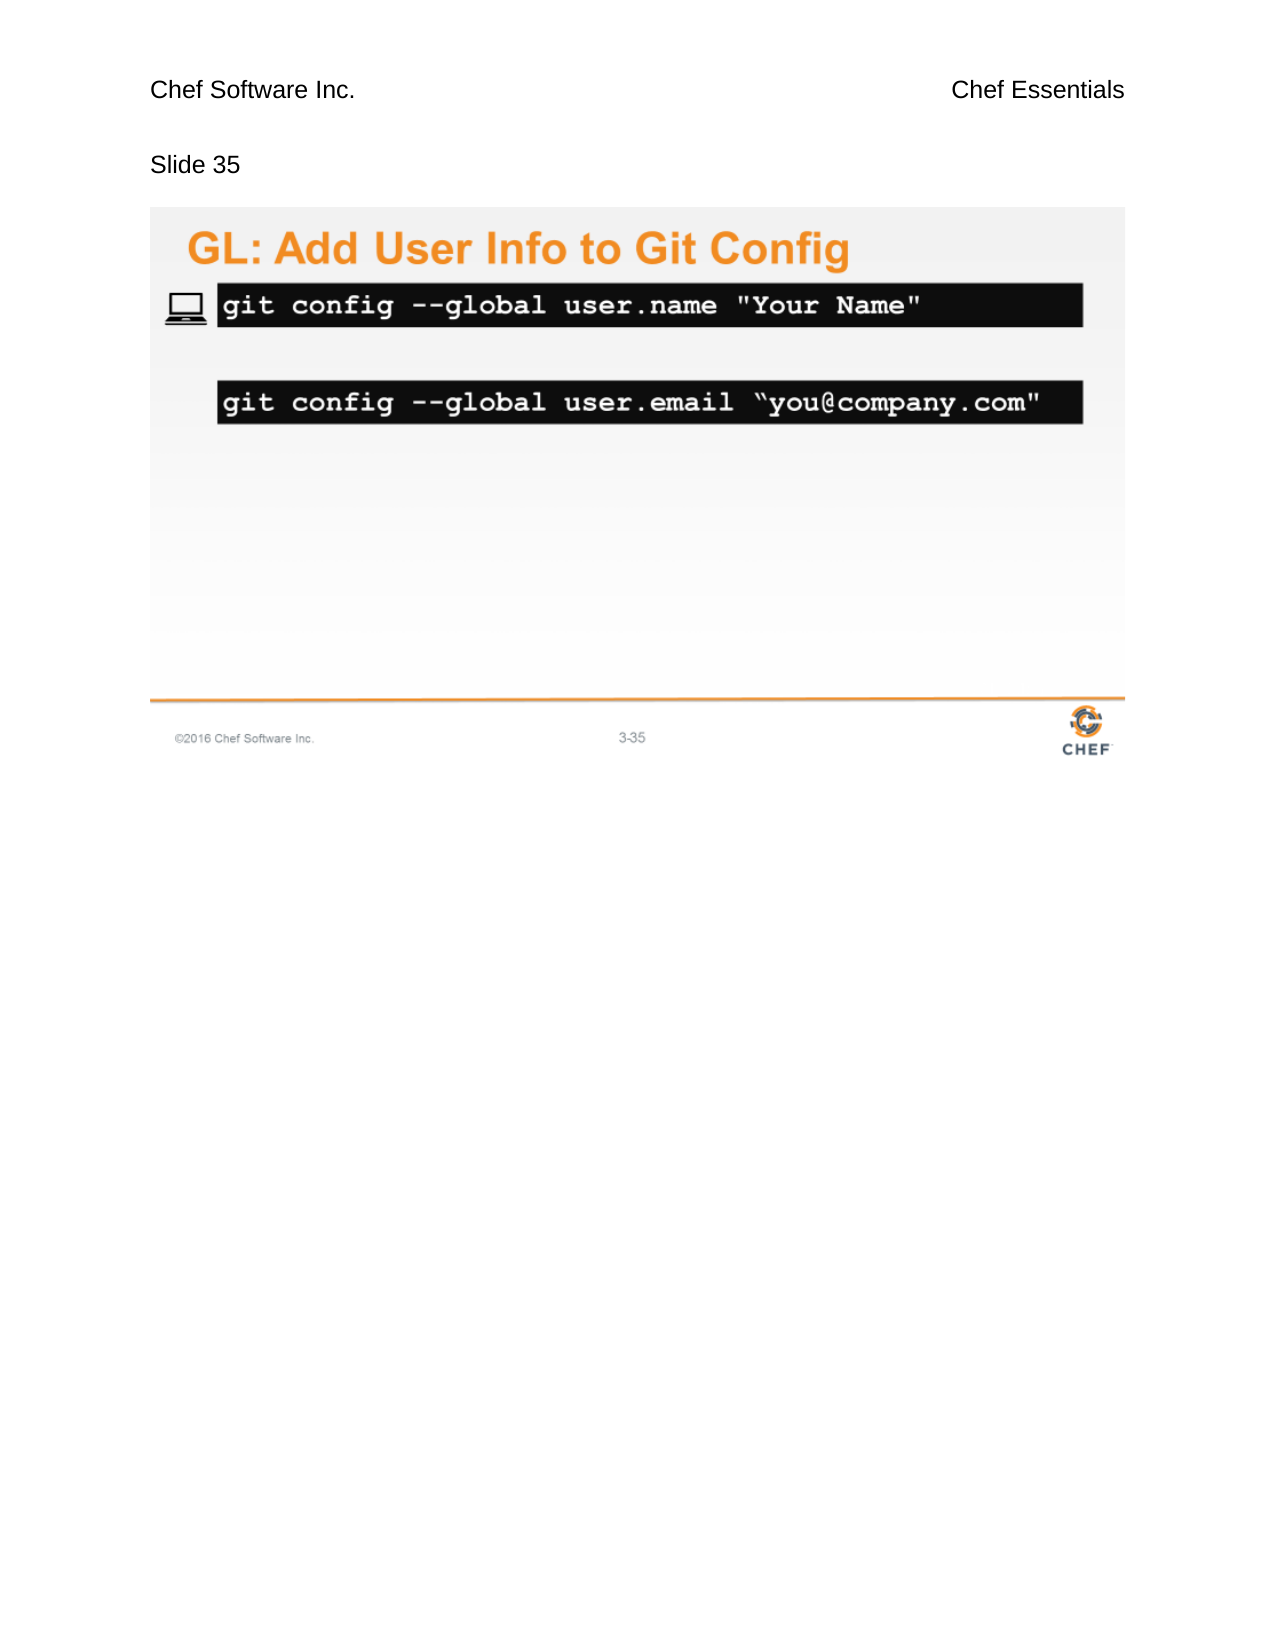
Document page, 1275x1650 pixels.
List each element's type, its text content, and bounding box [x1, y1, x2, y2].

text Slide 35 [150, 150, 1125, 179]
picture [150, 207, 1125, 757]
